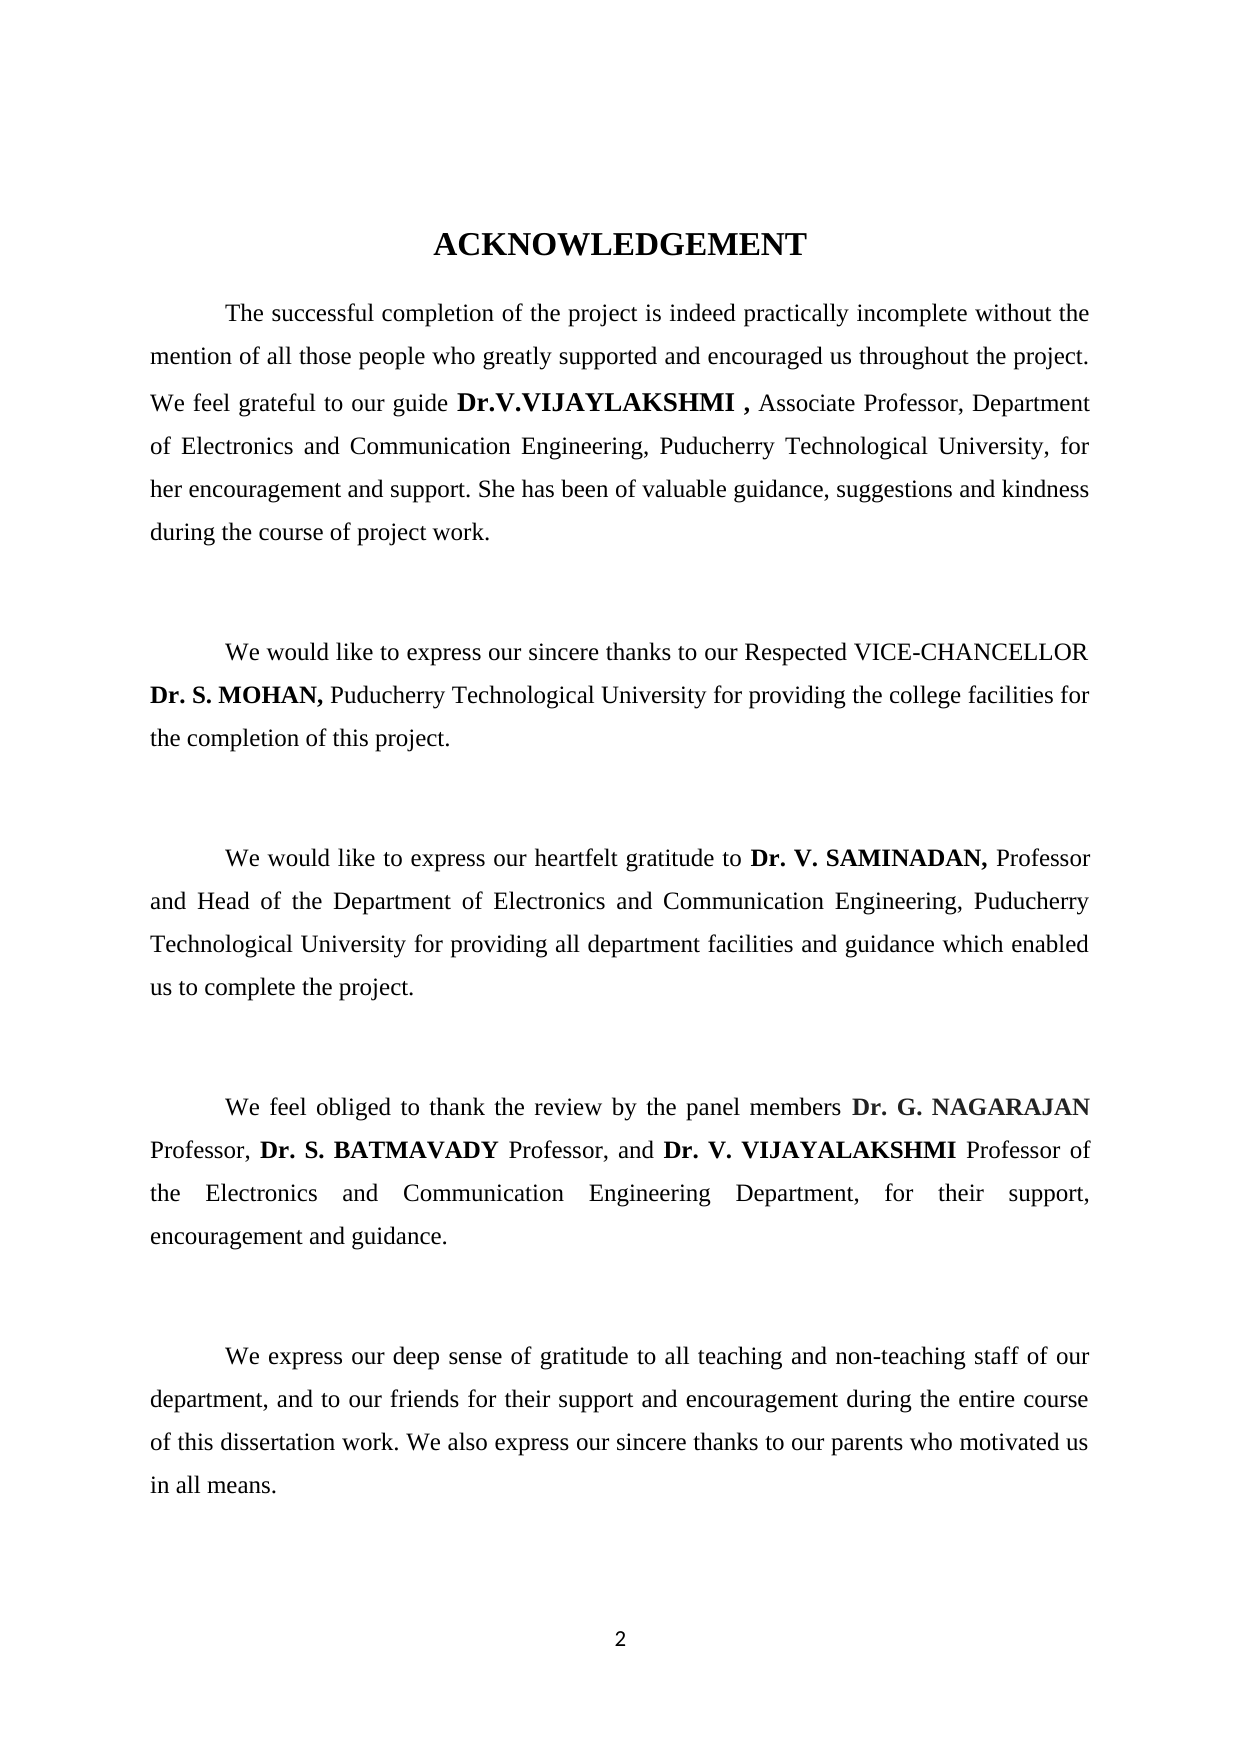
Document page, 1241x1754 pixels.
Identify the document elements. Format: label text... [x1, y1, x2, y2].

text We feel obliged to thank the review by the panel members Dr. G. NAGARAJAN Professor, Dr. S. BATMAVADY Professor, and Dr. V. VIJAYALAKSHMI Professor of the Electronics and Communication Engineering Department, for their support, encouragement and guidance. [150, 1092, 1090, 1250]
text ACKNOWLEDGEMENT [150, 224, 1090, 262]
text We express our deep sense of gratitude to all teaching and non-teaching staff of our department, and to our friends for their support and encouragement during the entire course of this dissertation work. We also express our sincere thanks to our parents who motivated us in all means. [150, 1341, 1090, 1499]
text We would like to express our sincere thanks to our Respected VICE-CHANCELLOR Dr. S. MOHAN, Puducherry Technological University for providing the college facilities for the completion of this project. [150, 637, 1090, 752]
text We would like to express our heartfelt gratitude to Dr. V. SAMINADAN, Professor and Head of the Department of Electronics and Communication Engineering, Puducherry Technological University for providing all department facilities and guidance which enabled us to complete the project. [150, 843, 1090, 1001]
text The successful completion of the project is indeed practically incomplete without the mention of all those people who greatly supported and encouraged us throughout the project. We feel grateful to our guide Dr.V.VIJAYLAKSHMI , Associate Professor, Department of Electronics and Communication Engineering, Puducherry Technological University, for her encouragement and support. She has been of valuable guidance, suggestions and kindness during the course of project work. [150, 298, 1090, 546]
